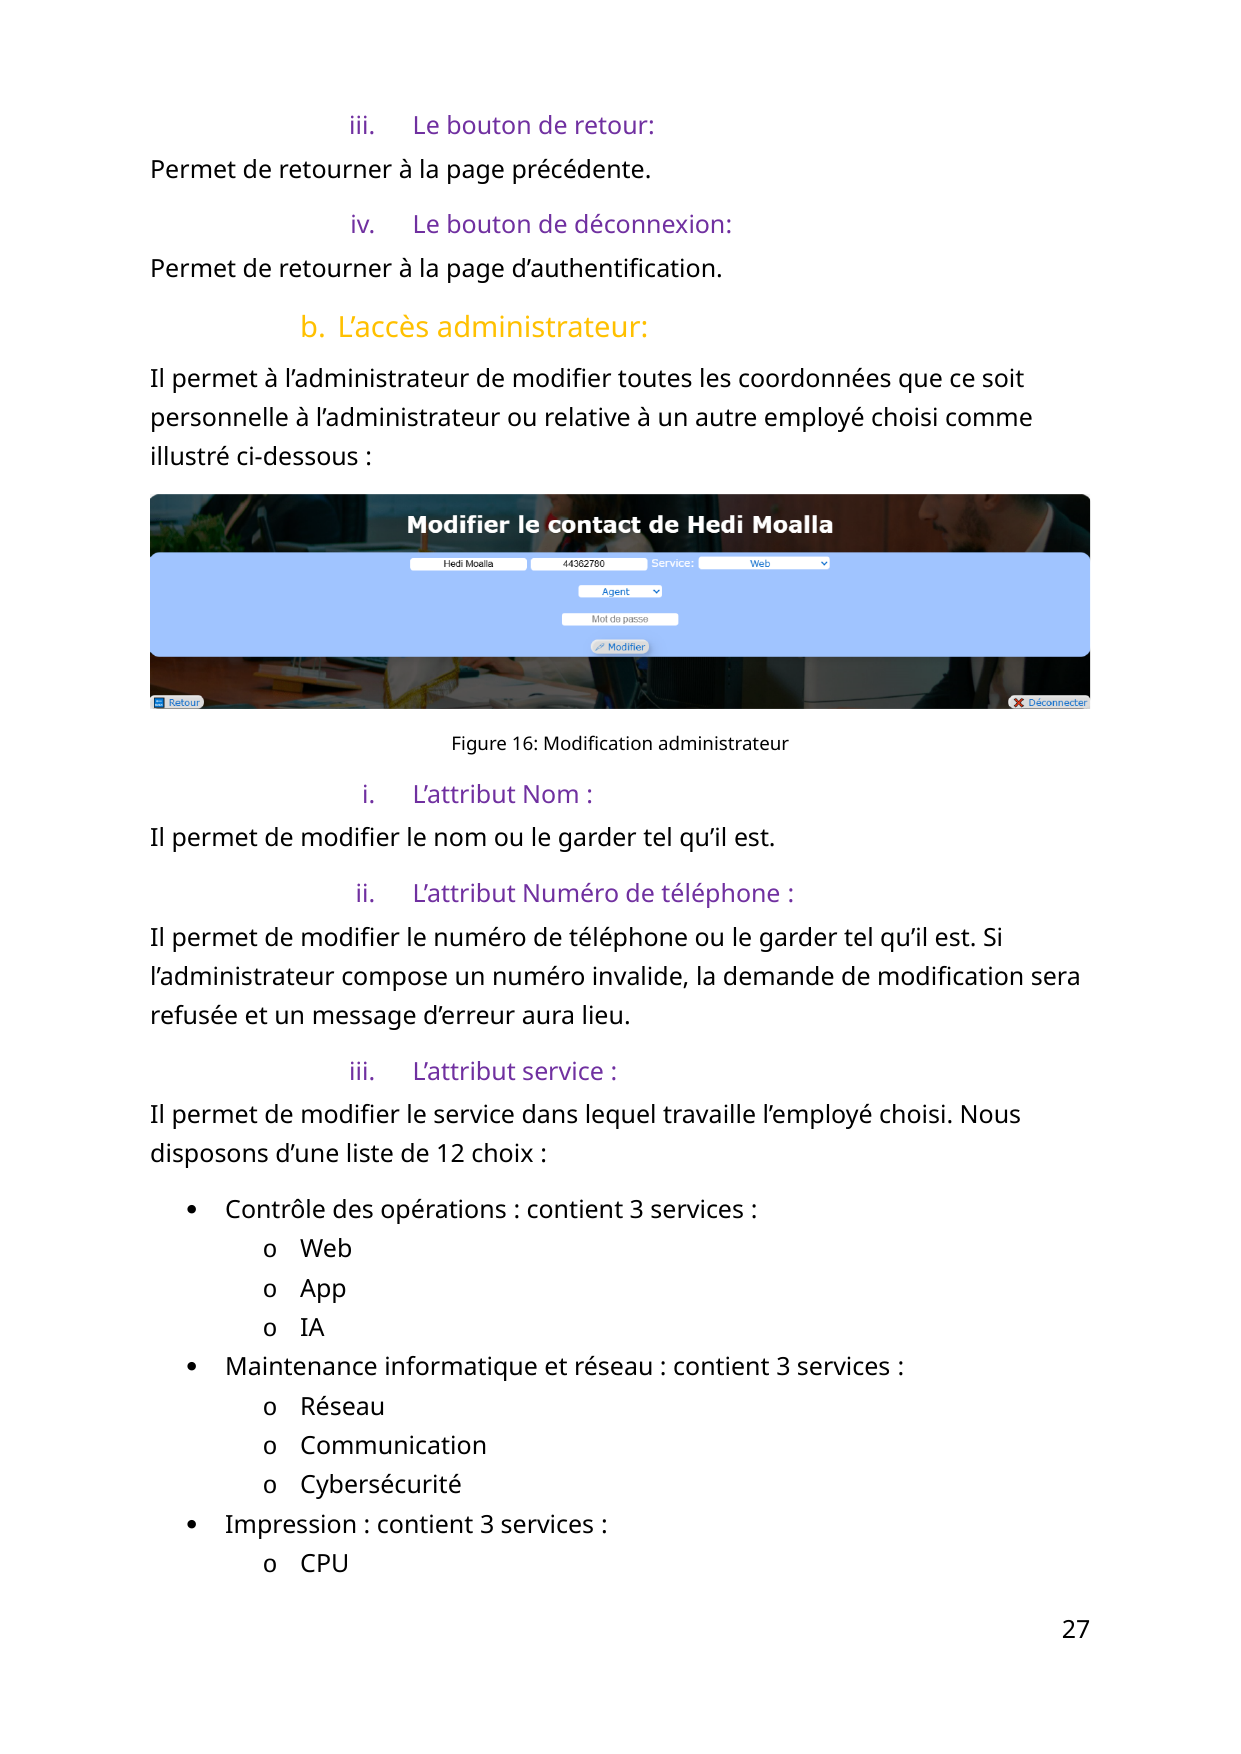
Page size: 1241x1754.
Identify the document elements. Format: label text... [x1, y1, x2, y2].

subtitle L’attribut Nom : [375, 777, 1090, 811]
list Contrôle des opérations : contient 3 services : [187, 1192, 1090, 1226]
list Réseau [262, 1388, 1090, 1422]
text Il permet de modifier le numéro de téléphone ou le garder tel qu’il est. Si l’administrateur compose un numéro invalide, la demande de modification sera refusée et un message d’erreur aura lieu. [150, 919, 1090, 1032]
list Communication [262, 1427, 1090, 1462]
subtitle L’accès administrateur: [300, 306, 1090, 346]
list App [262, 1270, 1090, 1304]
picture [150, 494, 1091, 709]
text Permet de retourner à la page d’authentification. [150, 250, 1090, 284]
subtitle Le bouton de retour: [375, 108, 1090, 142]
list Impression : contient 3 services : [187, 1506, 1090, 1540]
list Maintenance informatique et réseau : contient 3 services : [187, 1349, 1090, 1383]
text Permet de retourner à la page précédente. [150, 151, 1090, 185]
subtitle L’attribut service : [375, 1053, 1090, 1087]
subtitle L’attribut Numéro de téléphone : [375, 876, 1090, 910]
list Cybersécurité [262, 1467, 1090, 1501]
text Figure 16: Modification administrateur [150, 730, 1090, 756]
text Il permet de modifier le service dans lequel travaille l’employé choisi. Nous disposons d’une liste de 12 choix : [150, 1097, 1090, 1170]
text Il permet de modifier le nom ou le garder tel qu’il est. [150, 820, 1090, 854]
list IA [262, 1309, 1090, 1344]
subtitle Le bouton de déconnexion: [375, 207, 1090, 241]
list Web [262, 1231, 1090, 1265]
list CPU [262, 1545, 1090, 1580]
text Il permet à l’administrateur de modifier toutes les coordonnées que ce soit personnelle à l’administrateur ou relative à un autre employé choisi comme illustré ci-dessous : [150, 360, 1090, 473]
